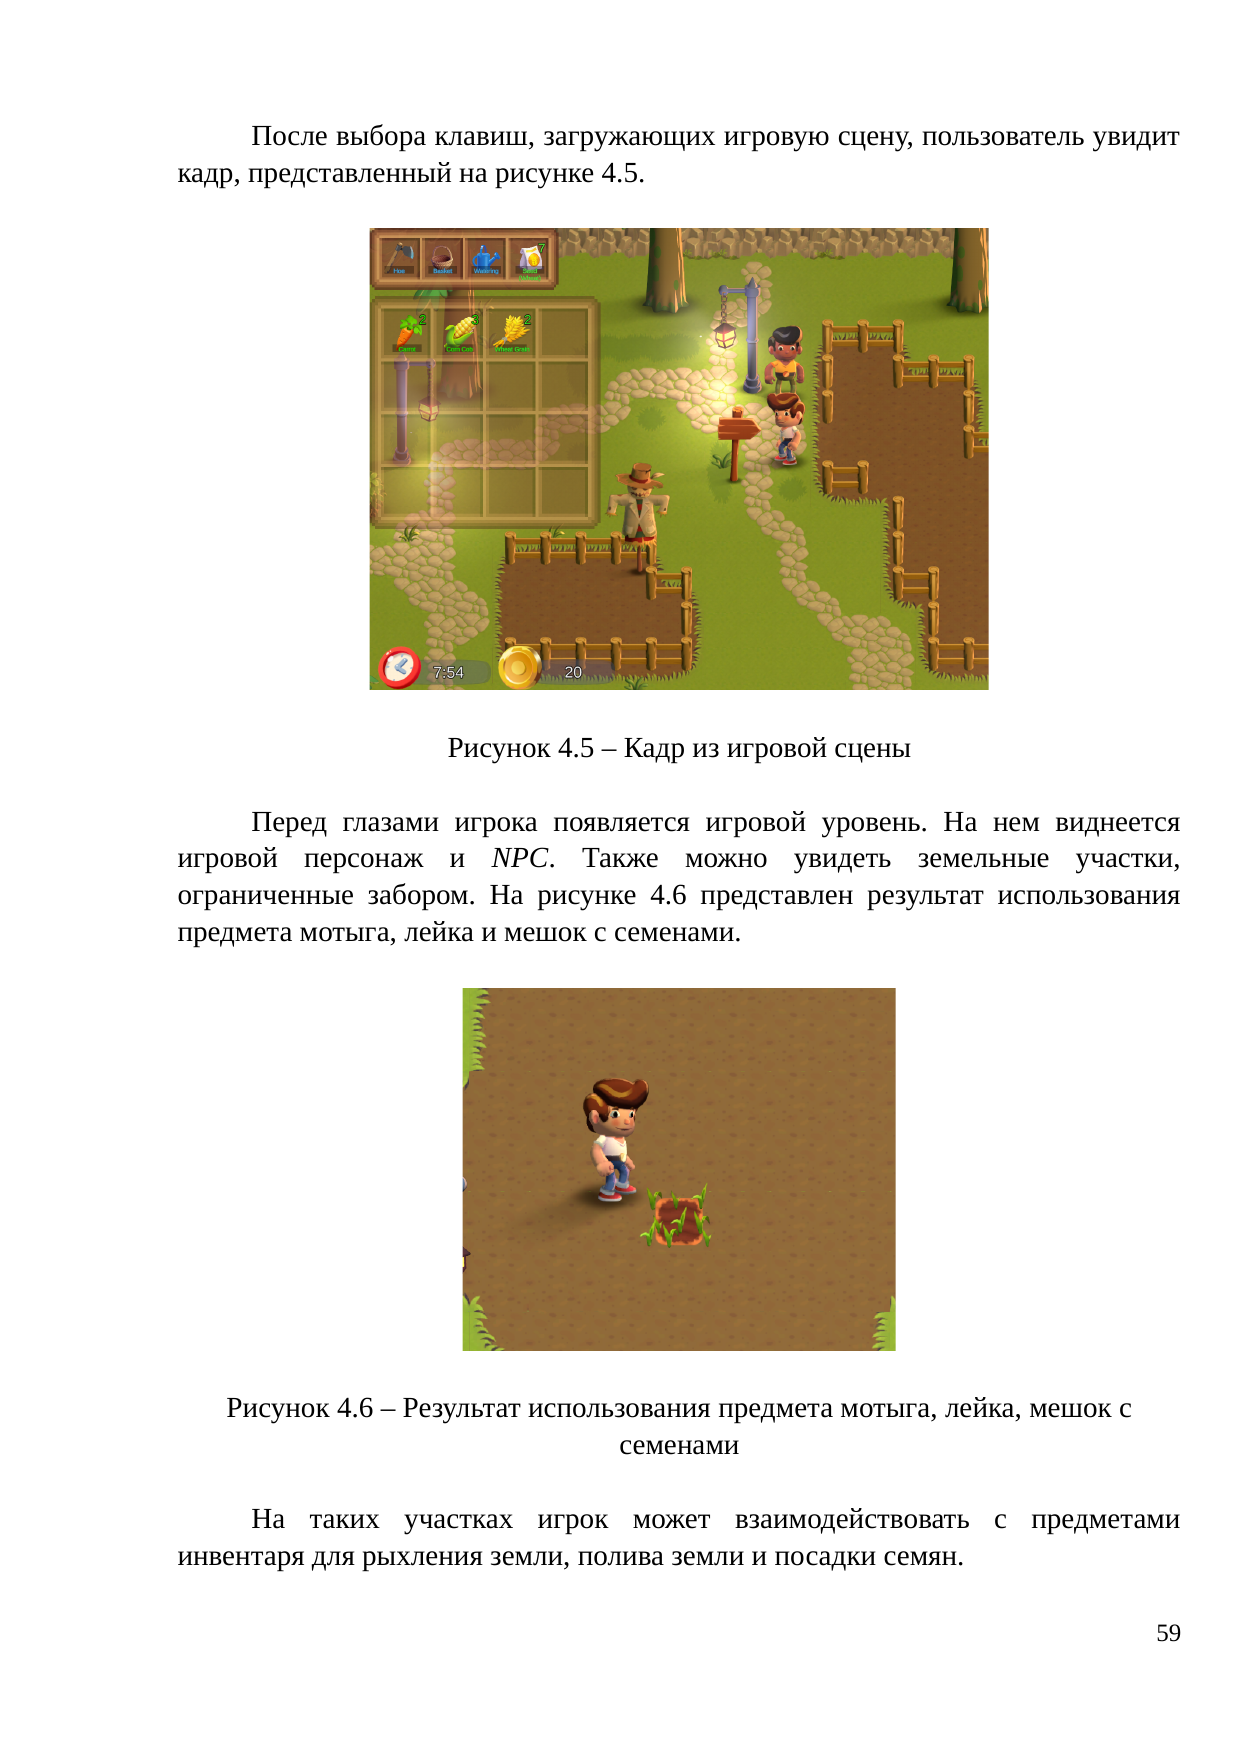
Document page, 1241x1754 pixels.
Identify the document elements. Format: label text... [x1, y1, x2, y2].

text Рисунок 4.5 – Кадр из игровой сцены [177, 730, 1181, 763]
text На таких участках игрок может взаимодействовать с предметами инвентаря для рыхления земли, полива земли и посадки семян. [177, 1501, 1181, 1572]
text Рисунок 4.6 – Результат использования предмета мотыга, лейка, мешок с семенами [177, 1391, 1181, 1461]
picture [369, 228, 989, 690]
text Перед глазами игрока появляется игровой уровень. На нем виднеется игровой персонаж и NPC. Также можно увидеть земельные участки, ограниченные забором. На рисунке 4.6 представлен результат использования предмета мотыга, лейка и мешок с семенами. [177, 804, 1181, 948]
text После выбора клавиш, загружающих игровую сцену, пользователь увидит кадр, представленный на рисунке 4.5. [177, 118, 1181, 188]
picture [462, 988, 896, 1351]
